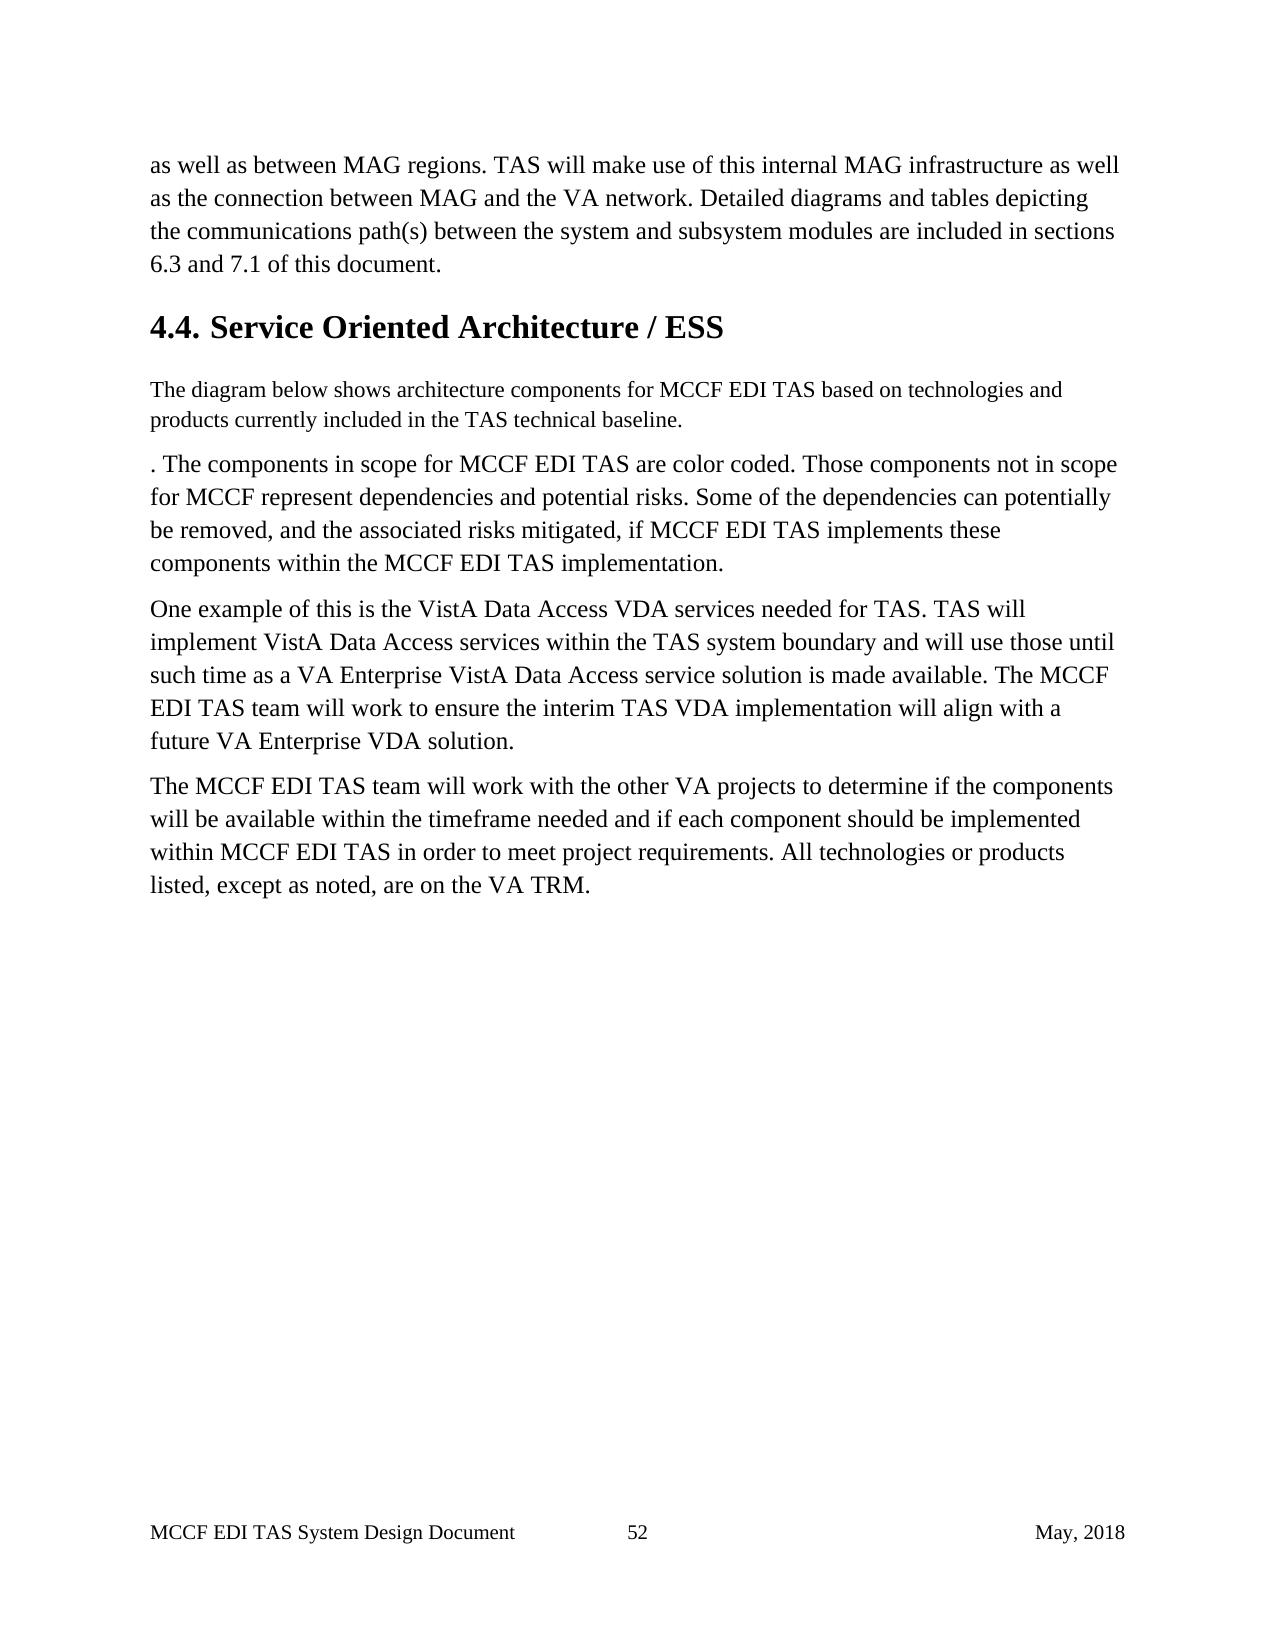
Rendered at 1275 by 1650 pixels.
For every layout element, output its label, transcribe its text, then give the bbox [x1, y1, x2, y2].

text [150, 150, 1125, 278]
text . The components in scope for MCCF EDI TAS are color coded. Those components not in scope for MCCF represent dependencies and potential risks. Some of the dependencies can potentially be removed, and the associated risks mitigated, if MCCF EDI TAS implements these components within the MCCF EDI TAS implementation. [150, 449, 1125, 577]
text The MCCF EDI TAS team will work with the other VA projects to determine if the components will be available within the timeframe needed and if each component should be implemented within MCCF EDI TAS in order to meet project requirements. All technologies or products listed, except as noted, are on the VA TRM. [150, 771, 1125, 899]
text One example of this is the VistA Data Access VDA services needed for TAS. TAS will implement VistA Data Access services within the TAS system boundary and will use those until such time as a VA Enterprise VistA Data Access service solution is made available. The MCCF EDI TAS team will work to ensure the interim TAS VDA implementation will align with a future VA Enterprise VDA solution. [150, 594, 1125, 754]
subtitle Service Oriented Architecture / ESS [150, 307, 1125, 345]
text The diagram below shows architecture components for MCCF EDI TAS based on technologies and products currently included in the TAS technical baseline. [150, 376, 1125, 433]
